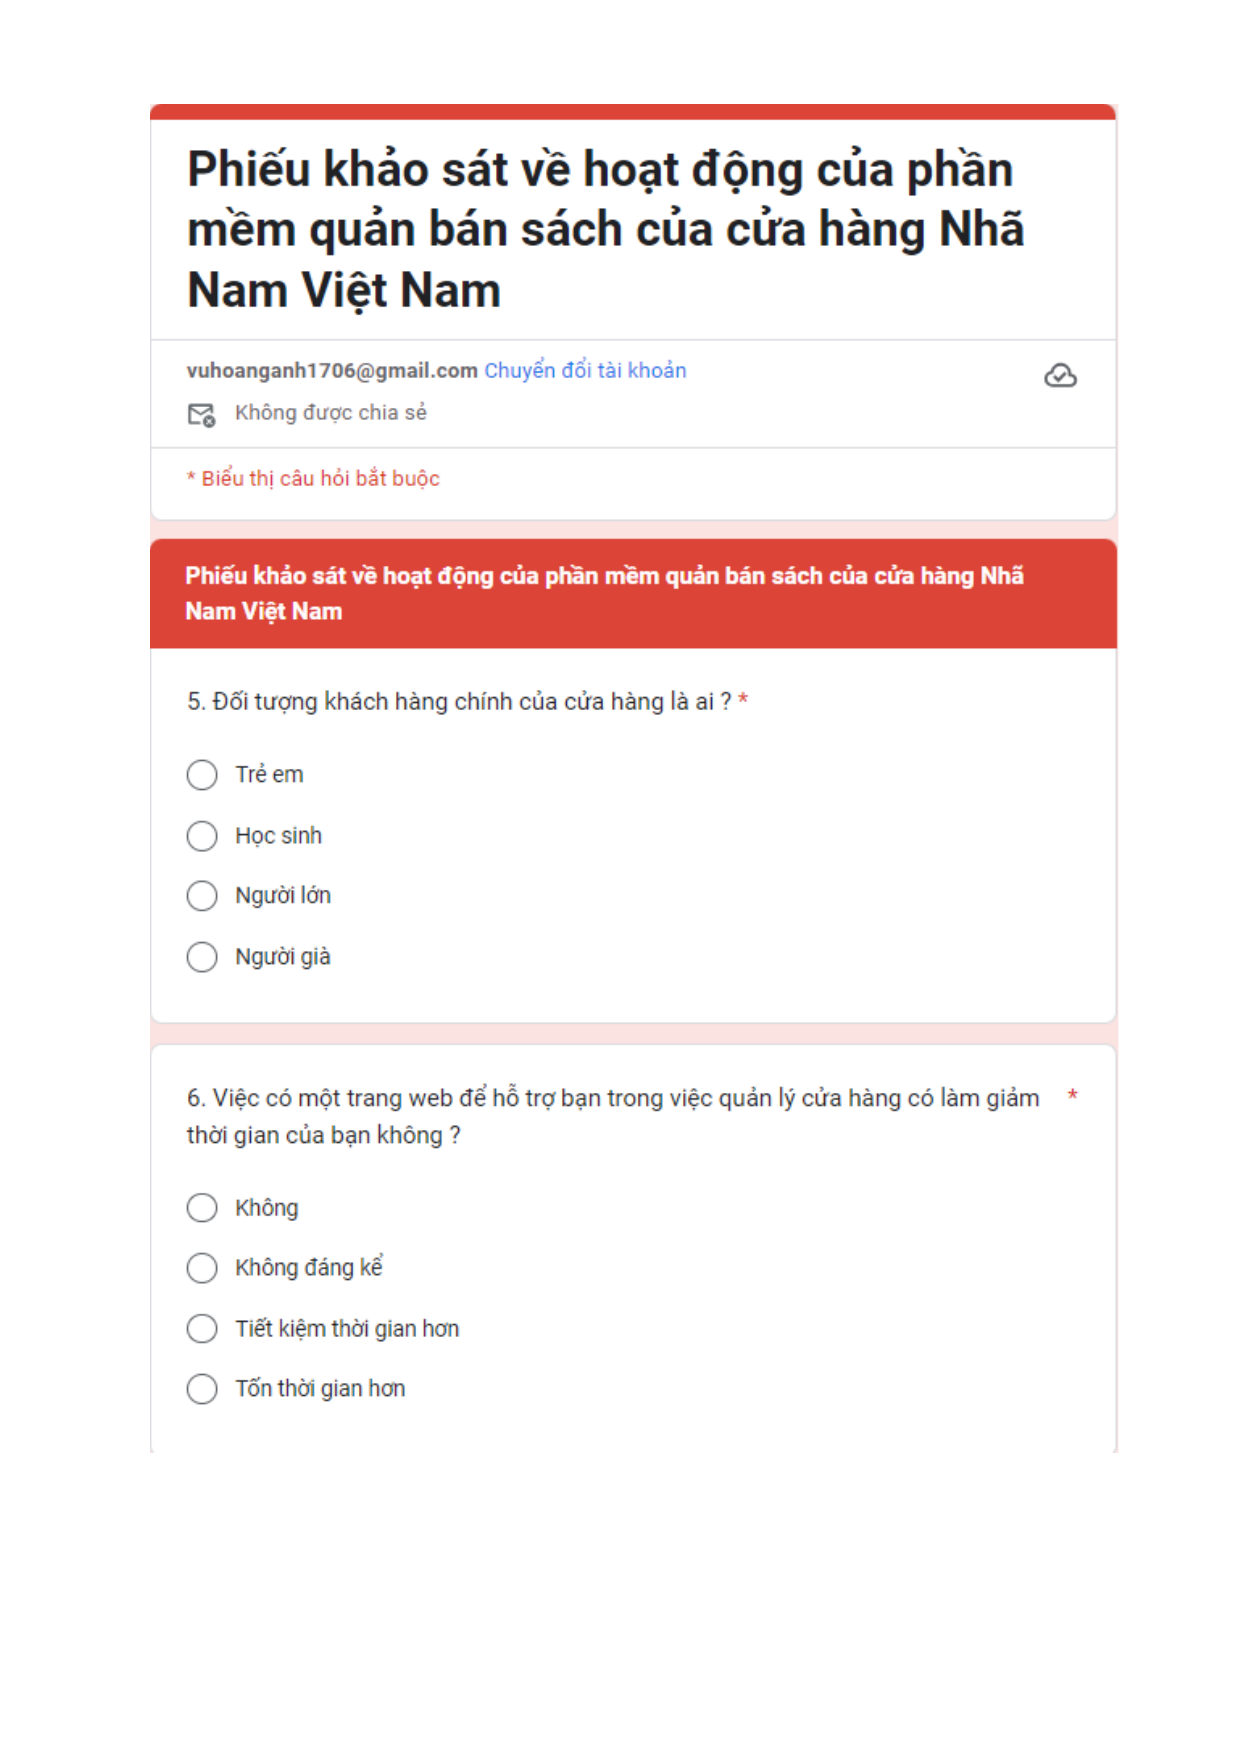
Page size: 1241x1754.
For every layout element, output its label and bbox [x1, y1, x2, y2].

picture [150, 104, 1119, 1453]
